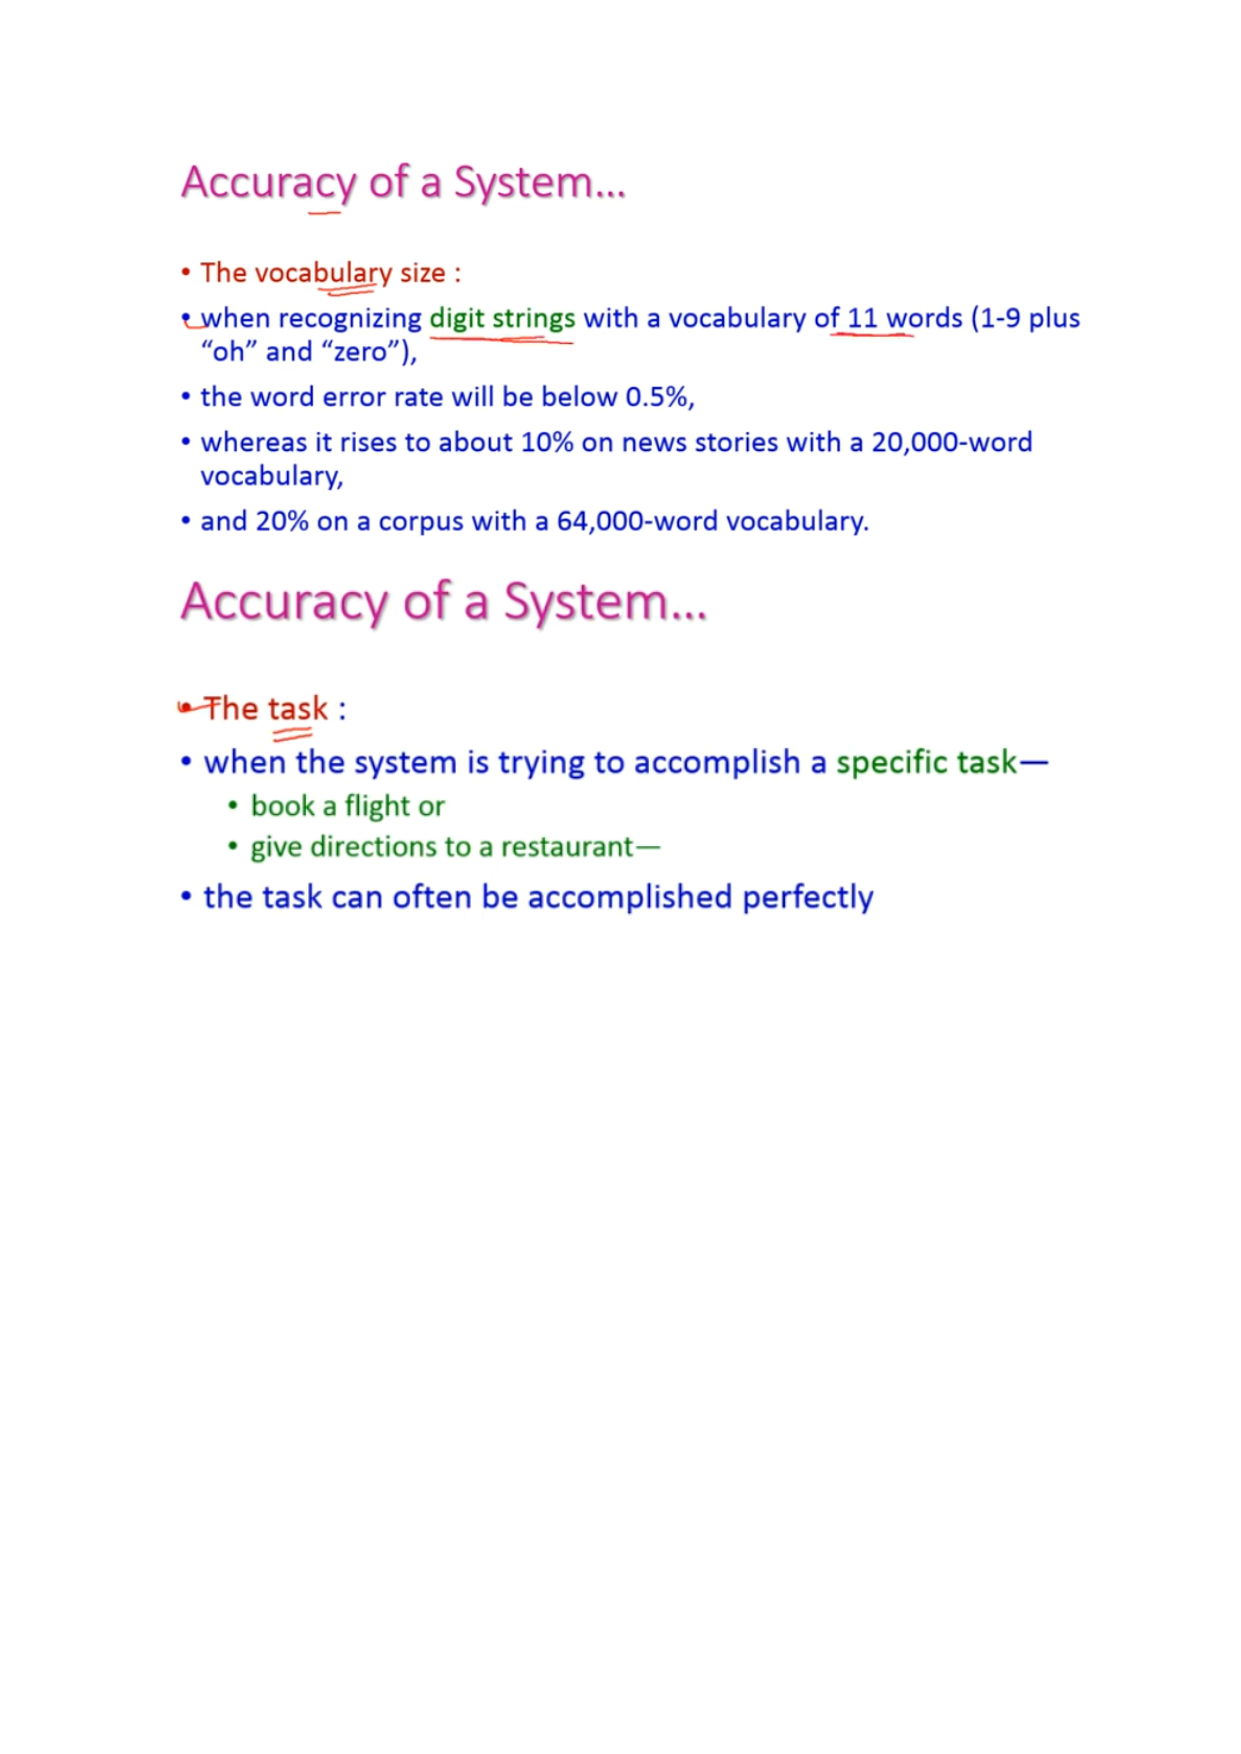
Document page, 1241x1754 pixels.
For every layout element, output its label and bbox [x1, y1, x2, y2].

picture [150, 150, 1091, 557]
picture [150, 560, 1091, 964]
